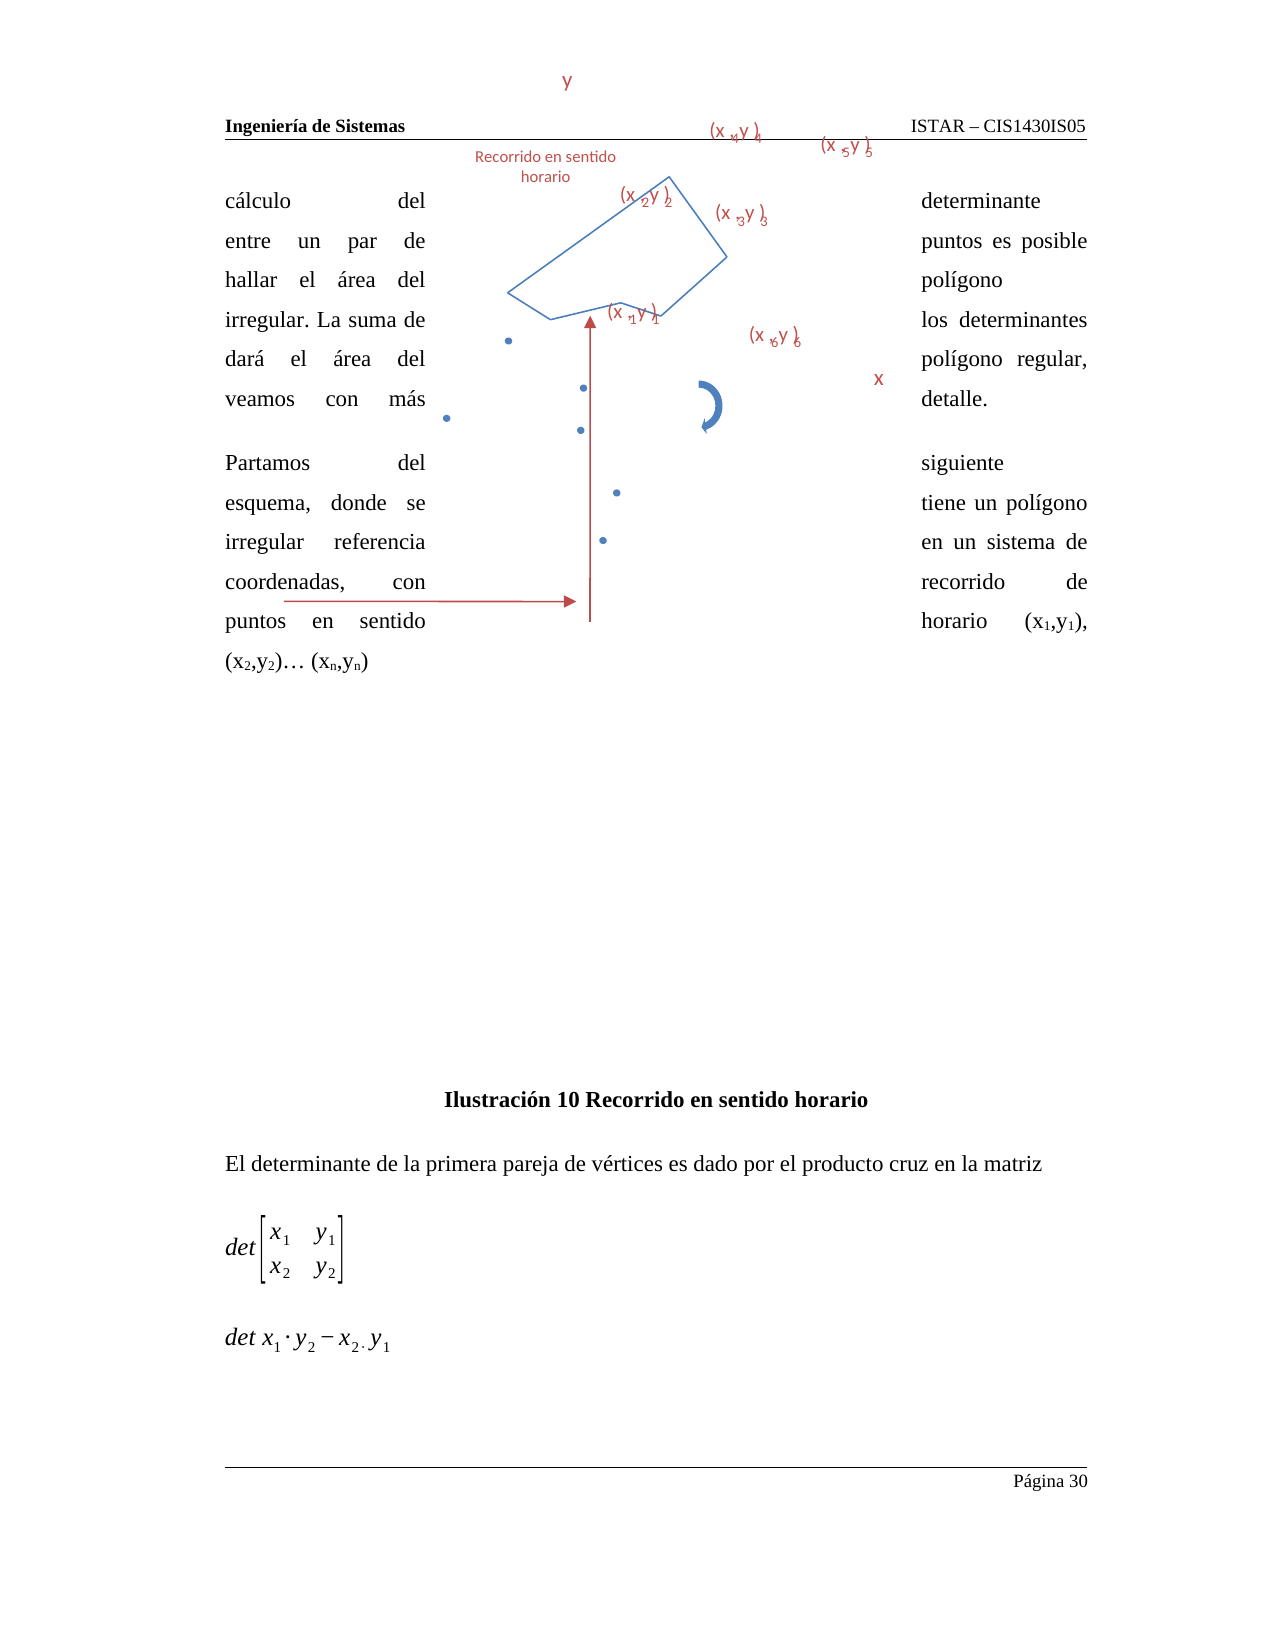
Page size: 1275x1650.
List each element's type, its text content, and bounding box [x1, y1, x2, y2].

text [225, 187, 1087, 411]
text El determinante de la primera pareja de vértices es dado por el producto cruz en la matriz [225, 1150, 1087, 1176]
text Partamos del siguiente esquema, donde se tiene un polígono irregular referencia en un sistema de coordenadas, con recorrido de puntos en sentido horario (x1,y1), (x2,y2)… (xn,yn) [225, 449, 1087, 673]
text Ilustración 10 Recorrido en sentido horario [225, 1086, 1087, 1112]
